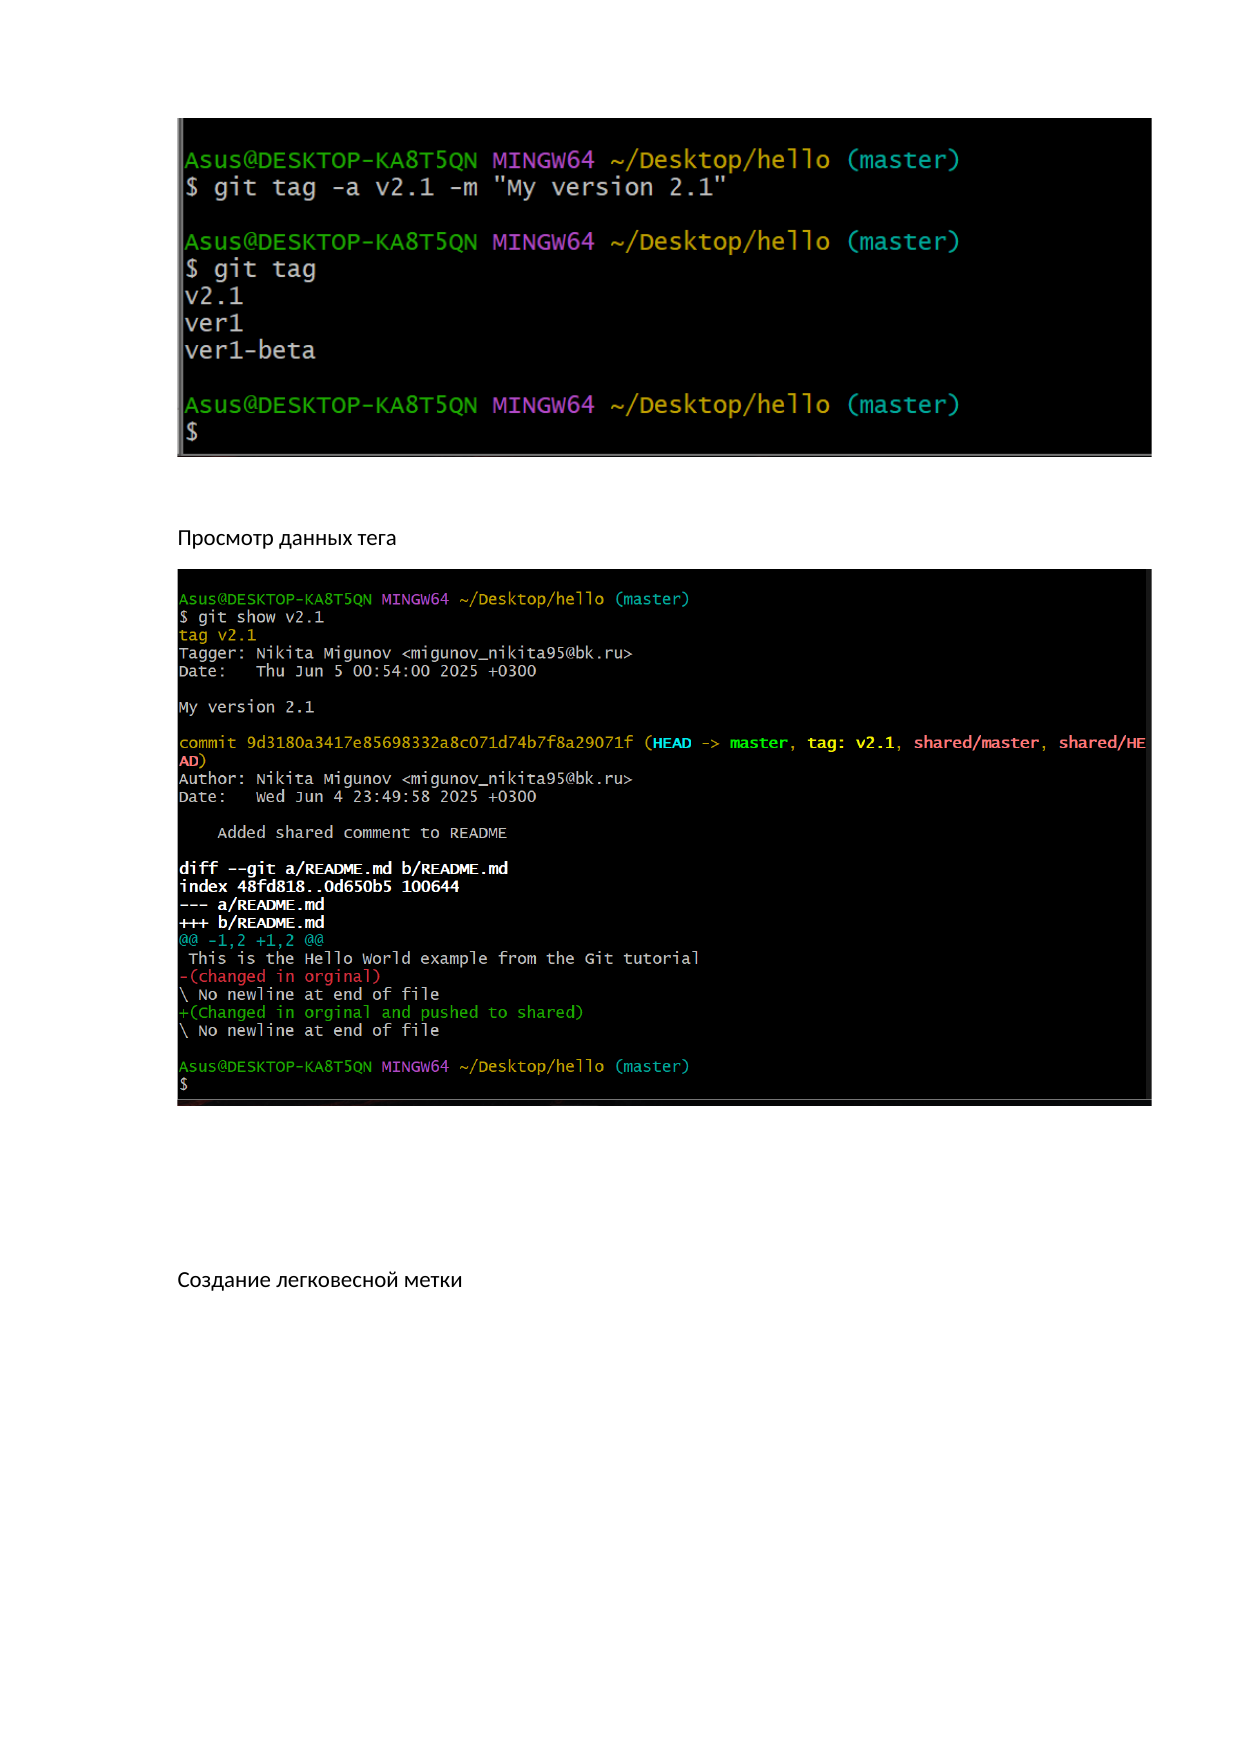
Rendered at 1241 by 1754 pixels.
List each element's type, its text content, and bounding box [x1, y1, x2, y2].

picture [177, 118, 1152, 457]
text Просмотр данных тега [177, 523, 1152, 551]
picture [177, 569, 1152, 1106]
text Создание легковесной метки [177, 1266, 1152, 1293]
